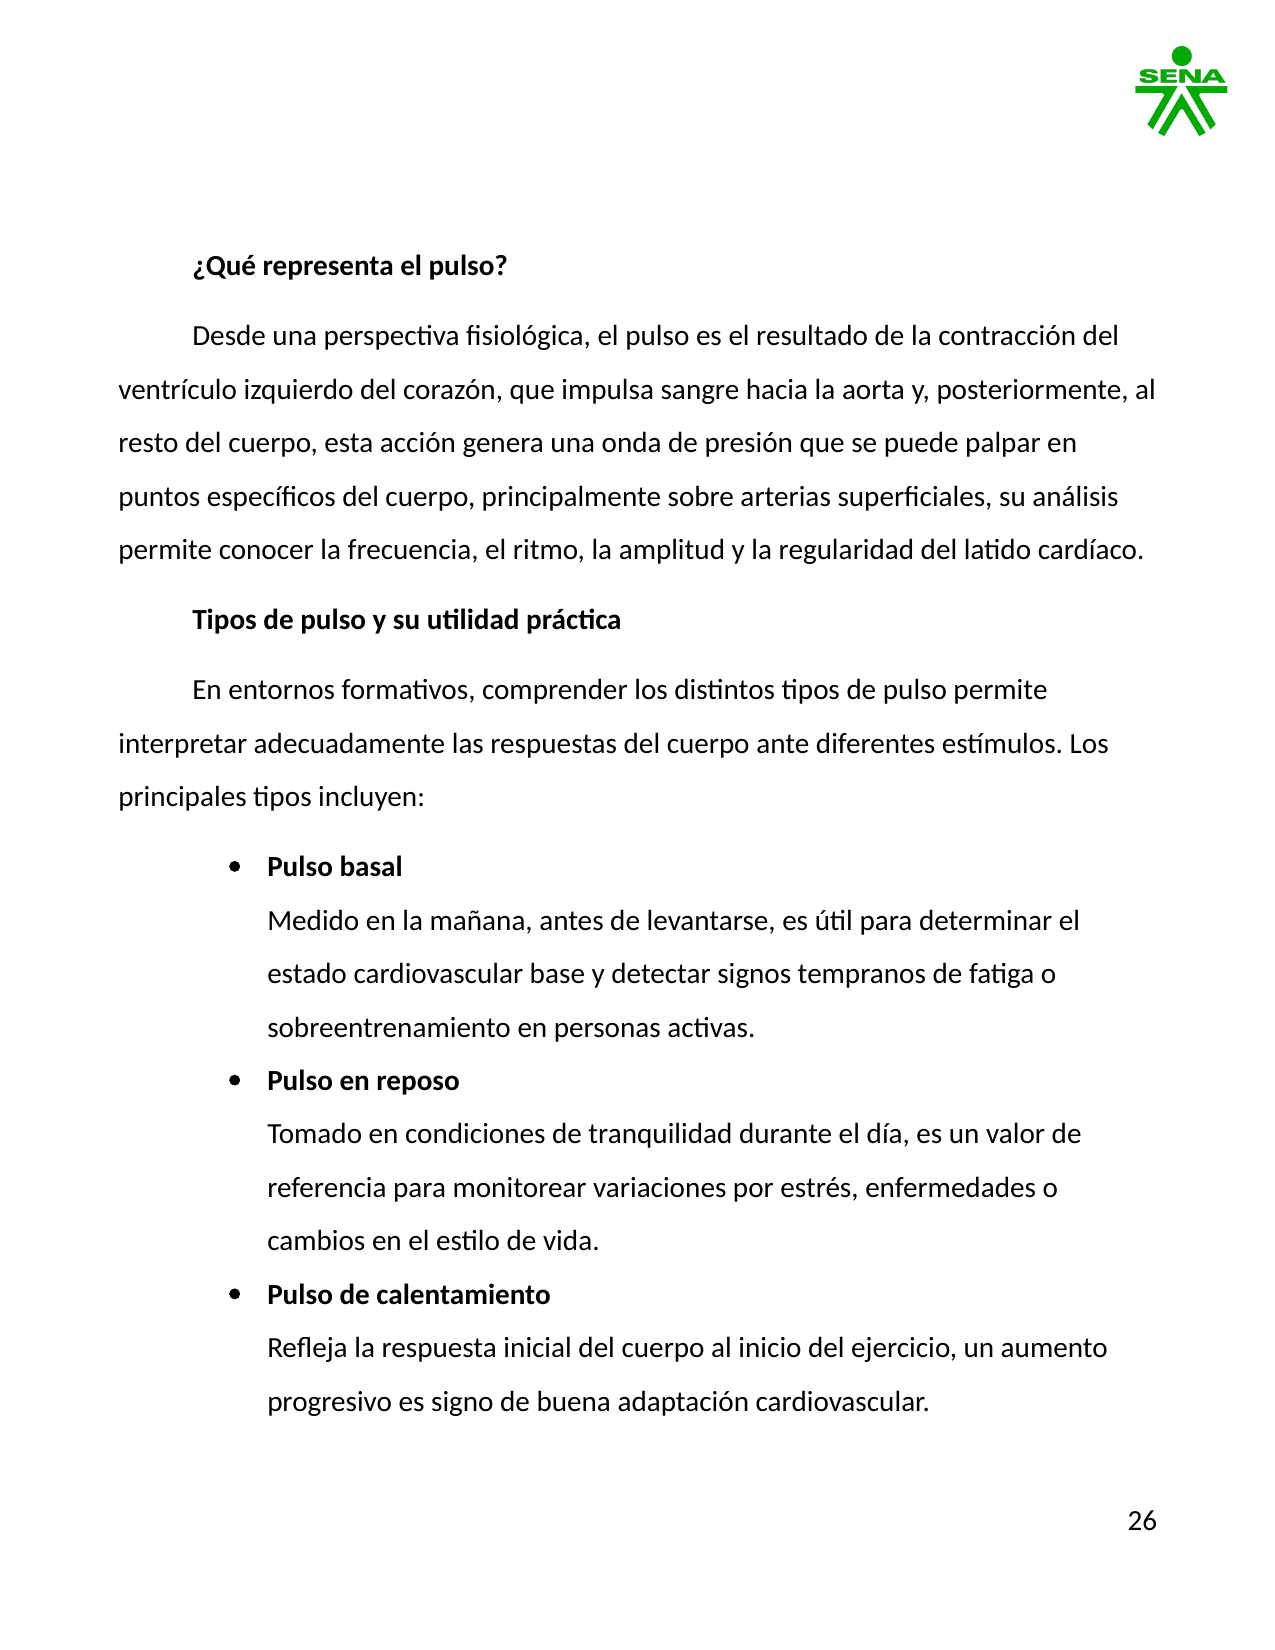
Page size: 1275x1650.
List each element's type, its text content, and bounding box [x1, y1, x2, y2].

picture [1135, 46, 1228, 136]
list Refleja la respuesta inicial del cuerpo al inicio del ejercicio, un aumento progresivo es signo de buena adaptación cardiovascular. [267, 1329, 1157, 1418]
text En entornos formativos, comprender los distintos tipos de pulso permite interpretar adecuadamente las respuestas del cuerpo ante diferentes estímulos. Los principales tipos incluyen: [118, 671, 1157, 814]
text ¿Qué representa el pulso? [118, 247, 1157, 283]
list Pulso basal [229, 848, 1157, 884]
list Tomado en condiciones de tranquilidad durante el día, es un valor de referencia para monitorear variaciones por estrés, enfermedades o cambios en el estilo de vida. [267, 1116, 1157, 1258]
list Pulso de calentamiento [229, 1276, 1157, 1311]
text Tipos de pulso y su utilidad práctica [118, 601, 1157, 637]
list Medido en la mañana, antes de levantarse, es útil para determinar el estado cardiovascular base y detectar signos tempranos de fatiga o sobreentrenamiento en personas activas. [267, 902, 1157, 1044]
text Desde una perspectiva fisiológica, el pulso es el resultado de la contracción del ventrículo izquierdo del corazón, que impulsa sangre hacia la aorta y, posteriormente, al resto del cuerpo, esta acción genera una onda de presión que se puede palpar en puntos específicos del cuerpo, principalmente sobre arterias superficiales, su análisis permite conocer la frecuencia, el ritmo, la amplitud y la regularidad del latido cardíaco. [118, 317, 1157, 567]
list Pulso en reposo [229, 1062, 1157, 1098]
